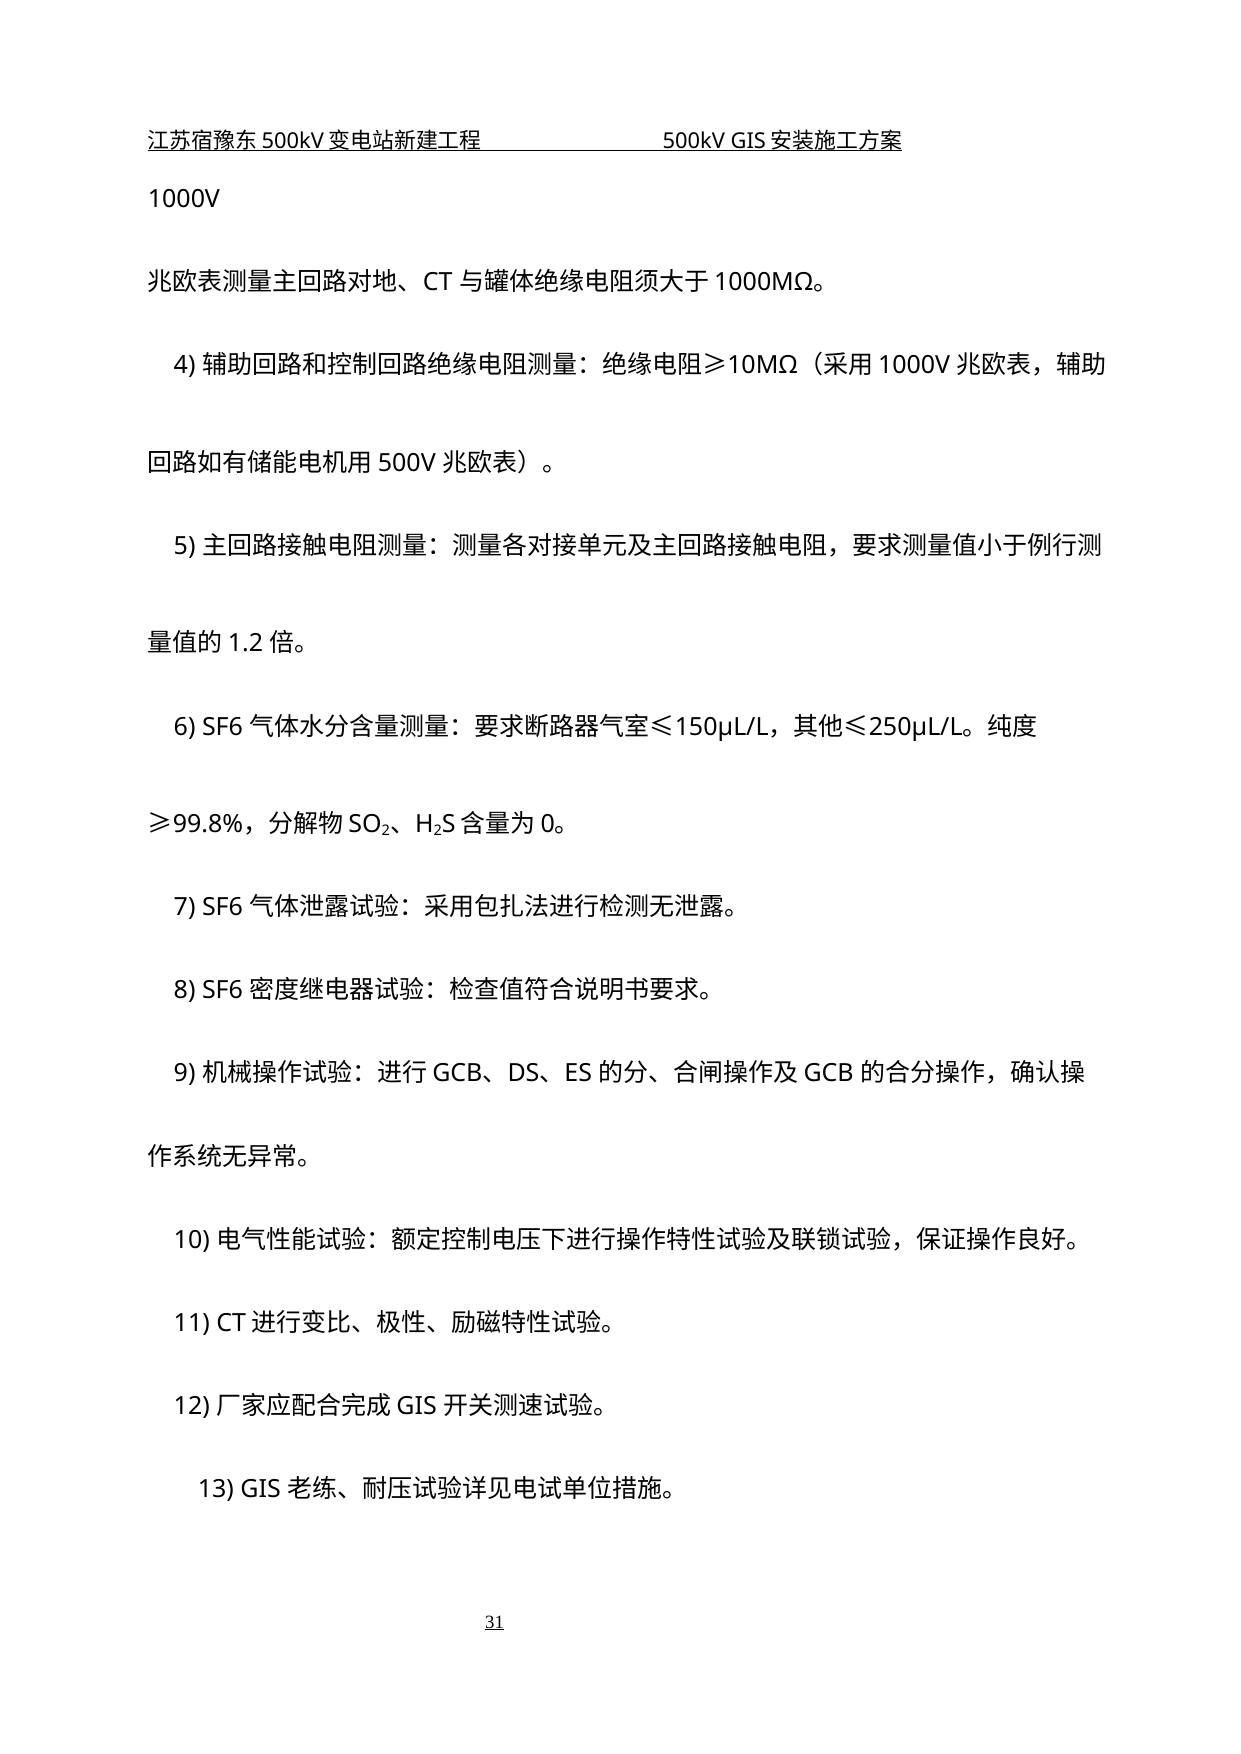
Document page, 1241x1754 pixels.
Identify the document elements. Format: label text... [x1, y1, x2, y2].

text 8) SF6 密度继电器试验：检查值符合说明书要求。 [148, 955, 1122, 1020]
text 兆欧表测量主回路对地、CT 与罐体绝缘电阻须大于1000MΩ。 [148, 247, 1122, 312]
text 13) GIS 老练、耐压试验详见电试单位措施。 [148, 1454, 1122, 1519]
text 7) SF6 气体泄露试验：采用包扎法进行检测无泄露。 [148, 872, 1122, 937]
text 10) 电气性能试验：额定控制电压下进行操作特性试验及联锁试验，保证操作良好。 [148, 1205, 1122, 1270]
text 9) 机械操作试验：进行GCB、DS、ES 的分、合闸操作及GCB 的合分操作，确认操 [148, 1038, 1122, 1103]
text 11) CT进行变比、极性、励磁特性试验。 [148, 1288, 1122, 1353]
text 12) 厂家应配合完成GIS 开关测速试验。 [148, 1371, 1122, 1436]
text 4) 辅助回路和控制回路绝缘电阻测量：绝缘电阻≥10MΩ（采用1000V 兆欧表，辅助回路如有储能电机用500V 兆欧表）。 [148, 330, 1122, 493]
text 6) SF6 气体水分含量测量：要求断路器气室≤150μL/L，其他≤250μL/L。纯度≥99.8%，分解物SO2、H2S含量为0。 [148, 692, 1122, 854]
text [148, 165, 1122, 230]
text 5) 主回路接触电阻测量：测量各对接单元及主回路接触电阻，要求测量值小于例行测量值的1.2 倍。 [148, 511, 1122, 673]
text 作系统无异常。 [148, 1122, 1122, 1187]
